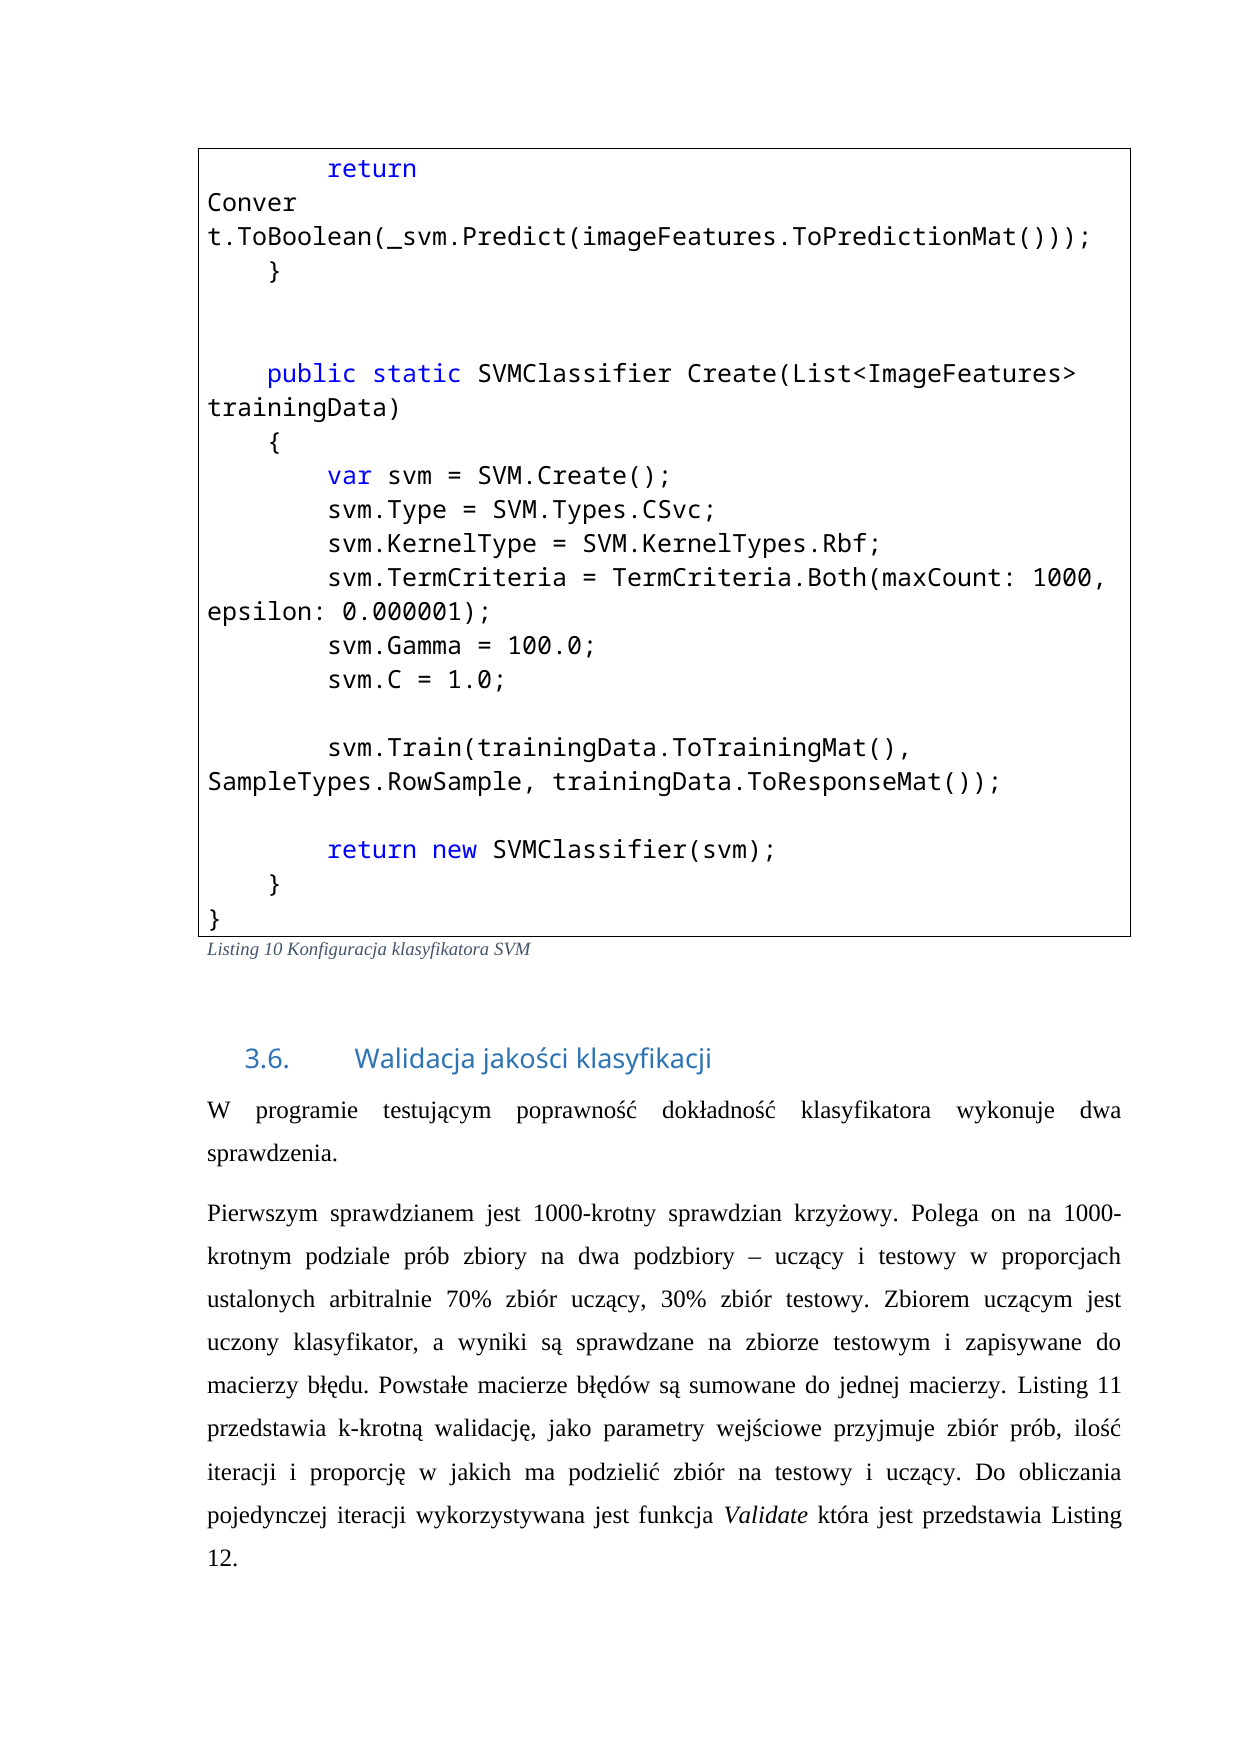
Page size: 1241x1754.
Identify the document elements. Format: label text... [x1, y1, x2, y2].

list svm.KernelType = SVM.KernelTypes.Rbf; [207, 526, 1122, 559]
list svm.C = 1.0; [207, 662, 1122, 696]
list public static SVMClassifier Create(List<ImageFeatures> trainingData) [207, 355, 1122, 423]
text W programie testującym poprawność dokładność klasyfikatora wykonuje dwa sprawdzenia. [207, 1095, 1122, 1167]
text Listing 10 Konfiguracja klasyfikatora SVM [207, 937, 1122, 959]
list svm.Type = SVM.Types.CSvc; [207, 491, 1122, 526]
list } [207, 866, 1122, 897]
text Pierwszym sprawdzianem jest 1000-krotny sprawdzian krzyżowy. Polega on na 1000-krotnym podziale prób zbiory na dwa podzbiory – uczący i testowy w proporcjach ustalonych arbitralnie 70% zbiór uczący, 30% zbiór testowy. Zbiorem uczącym jest uczony klasyfikator, a wyniki są sprawdzane na zbiorze testowym i zapisywane do macierzy błędu. Powstałe macierze błędów są sumowane do jednej macierzy. Listing 11 przedstawia k-krotną walidację, jako parametry wejściowe przyjmuje zbiór prób, ilość iteracji i proporcję w jakich ma podzielić zbiór na testowy i uczący. Do obliczania pojedynczej iteracji wykorzystywana jest funkcja Validate która jest przedstawia Listing 12. [207, 1198, 1122, 1572]
list svm.Gamma = 100.0; [207, 628, 1122, 662]
list return new SVMClassifier(svm); [207, 832, 1122, 866]
list } [199, 897, 1130, 936]
list return Convert.ToBoolean(_svm.Predict(imageFeatures.ToPredictionMat())); [199, 149, 1130, 253]
subtitle Walidacja jakości klasyfikacji [244, 1039, 1122, 1076]
list } [207, 253, 1122, 287]
list svm.Train(trainingData.ToTrainingMat(), SampleTypes.RowSample, trainingData.ToResponseMat()); [207, 730, 1122, 798]
list svm.TermCriteria = TermCriteria.Both(maxCount: 1000, epsilon: 0.000001); [207, 559, 1122, 628]
list var svm = SVM.Create(); [207, 457, 1122, 491]
list { [207, 423, 1122, 457]
